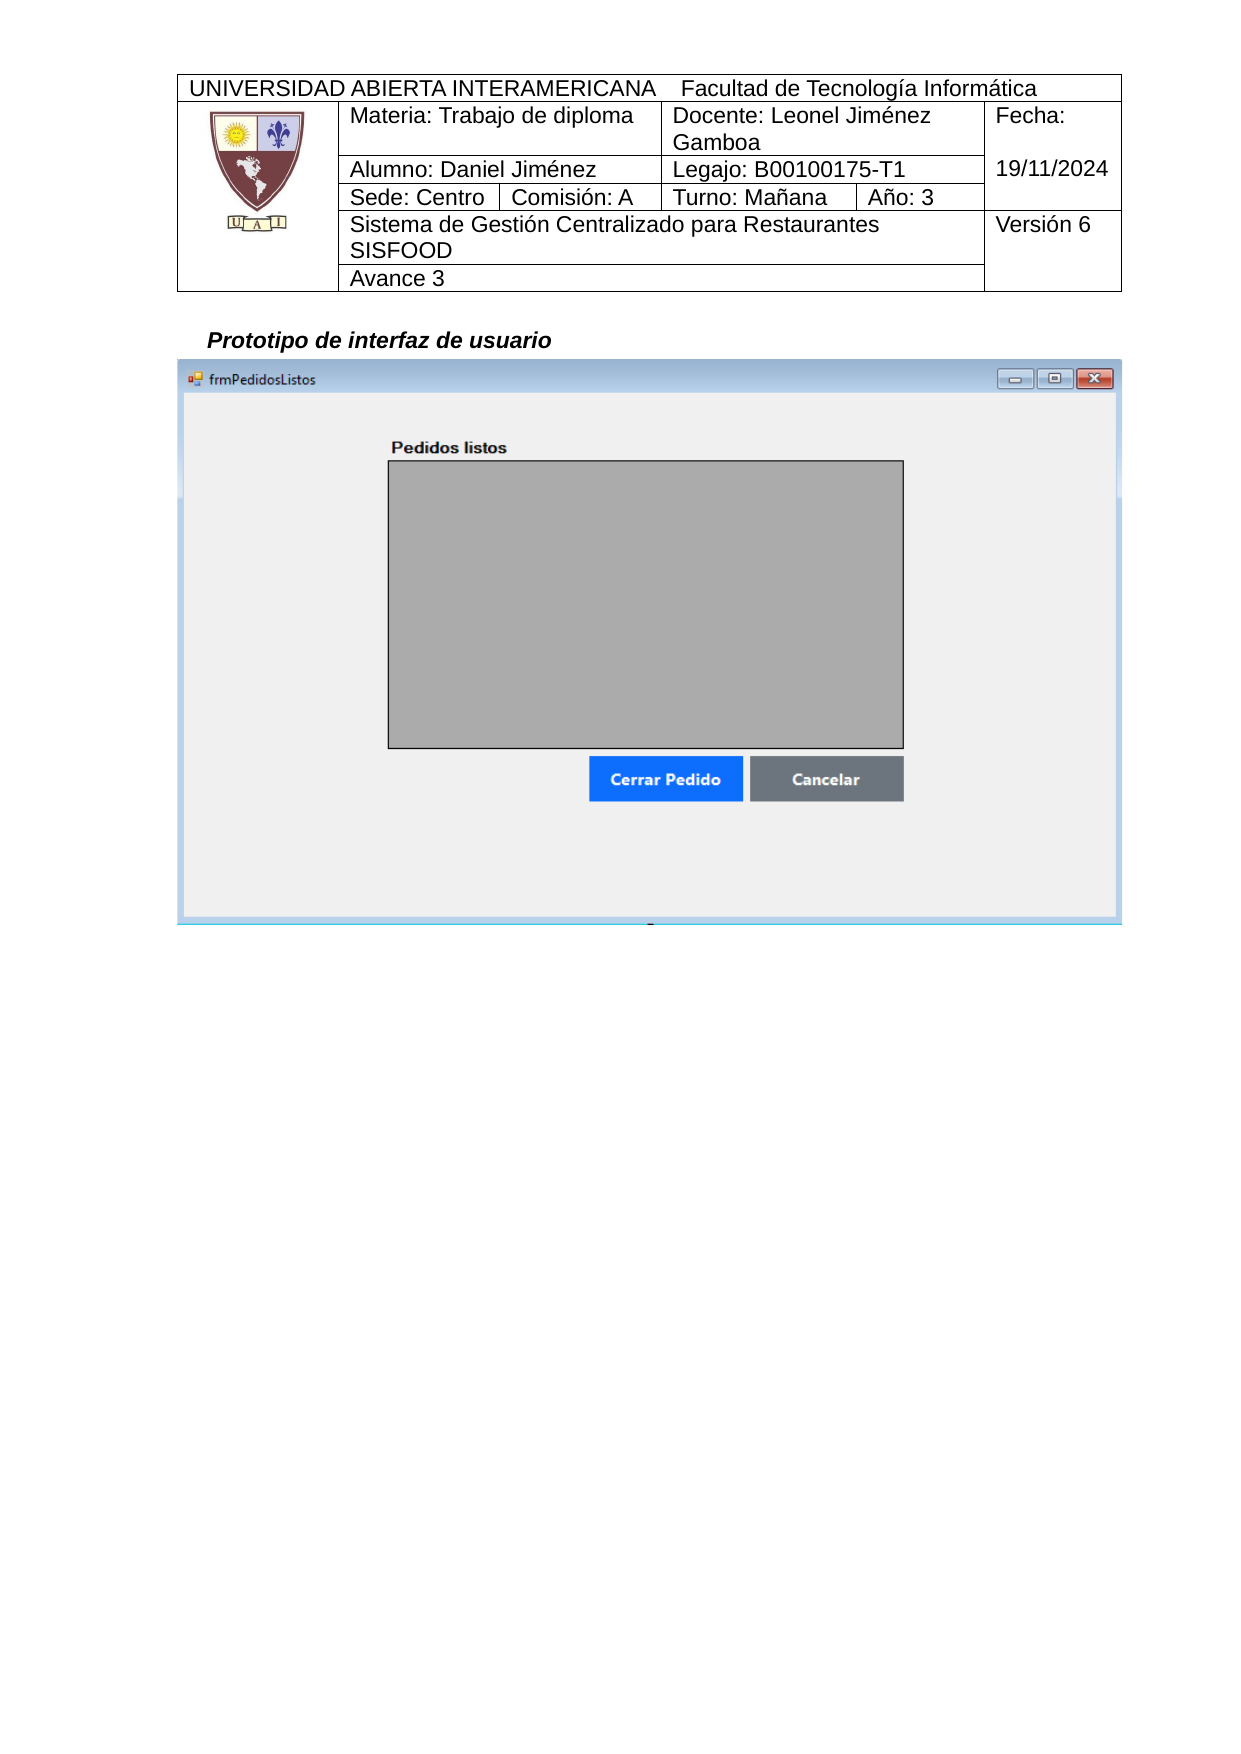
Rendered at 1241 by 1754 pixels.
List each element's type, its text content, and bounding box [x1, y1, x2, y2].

picture [188, 102, 327, 236]
picture [177, 359, 1123, 925]
subtitle Prototipo de interfaz de usuario [207, 327, 1122, 353]
